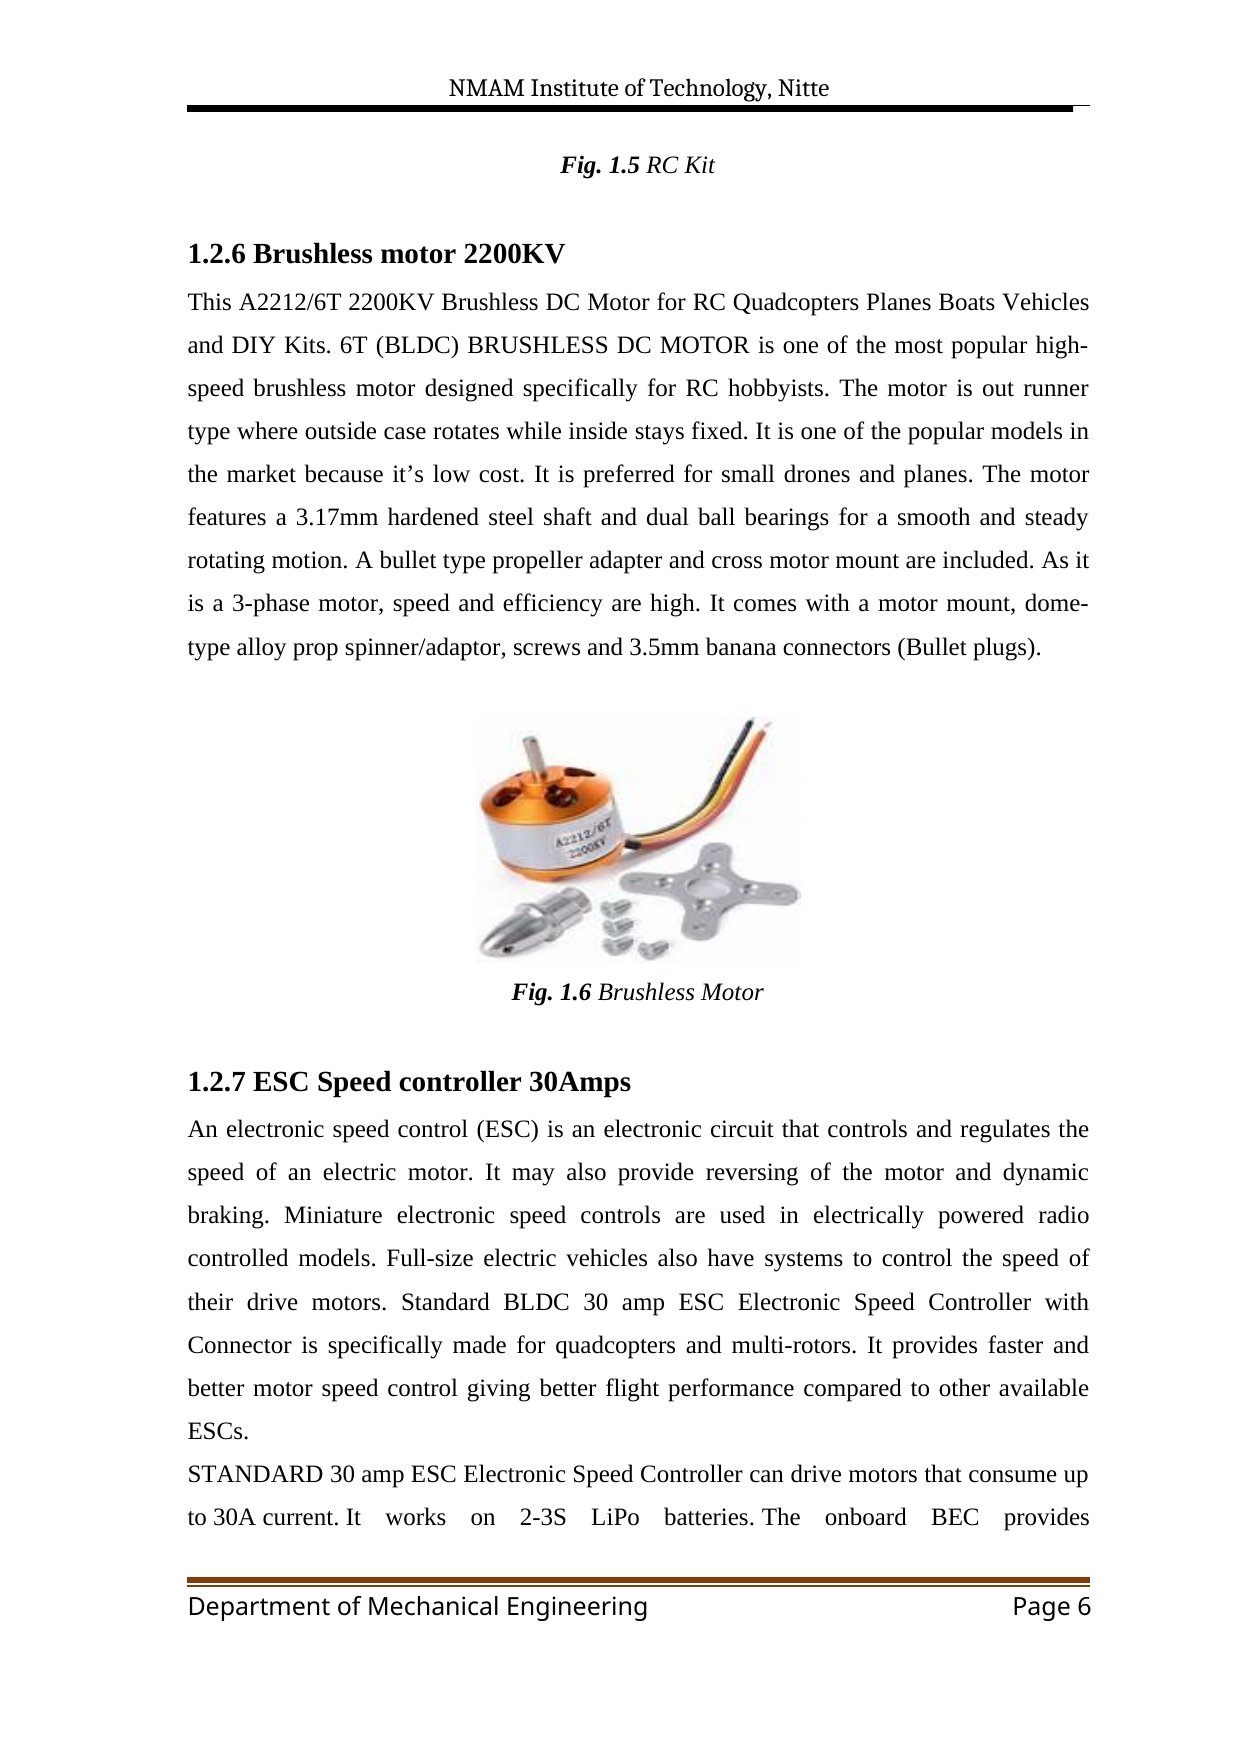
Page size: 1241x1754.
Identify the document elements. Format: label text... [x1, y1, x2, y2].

list This A2212/6T 2200KV Brushless DC Motor for RC Quadcopters Planes Boats Vehicles and DIY Kits. 6T (BLDC) BRUSHLESS DC MOTOR is one of the most popular high-speed brushless motor designed specifically for RC hobbyists. The motor is out runner type where outside case rotates while inside stays fixed. It is one of the popular models in the market because it’s low cost. It is preferred for small drones and planes. The motor features a 3.17mm hardened steel shaft and dual ball bearings for a smooth and steady rotating motion. A bullet type propeller adapter and cross motor mount are included. As it is a 3-phase motor, speed and efficiency are high. It comes with a motor mount, dome-type alloy prop spinner/adaptor, screws and 3.5mm banana connectors (Bullet plugs). [187, 287, 1090, 660]
text Fig. 1.6 Brushless Motor [187, 977, 1090, 1006]
list An electronic speed control (ESC) is an electronic circuit that controls and regulates the speed of an electric motor. It may also provide reversing of the motor and dynamic braking. Miniature electronic speed controls are used in electrically powered radio controlled models. Full-size electric vehicles also have systems to control the speed of their drive motors. Standard BLDC 30 amp ESC Electronic Speed Controller with Connector is specifically made for quadcopters and multi-rotors. It provides faster and better motor speed control giving better flight performance compared to other available ESCs. [187, 1114, 1090, 1445]
text 1.2.6 Brushless motor 2200KV [187, 236, 1090, 270]
text Fig. 1.5 RC Kit [187, 150, 1090, 179]
picture [476, 717, 802, 964]
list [187, 1459, 1090, 1531]
text 1.2.7 ESC Speed controller 30Amps [187, 1064, 1090, 1097]
